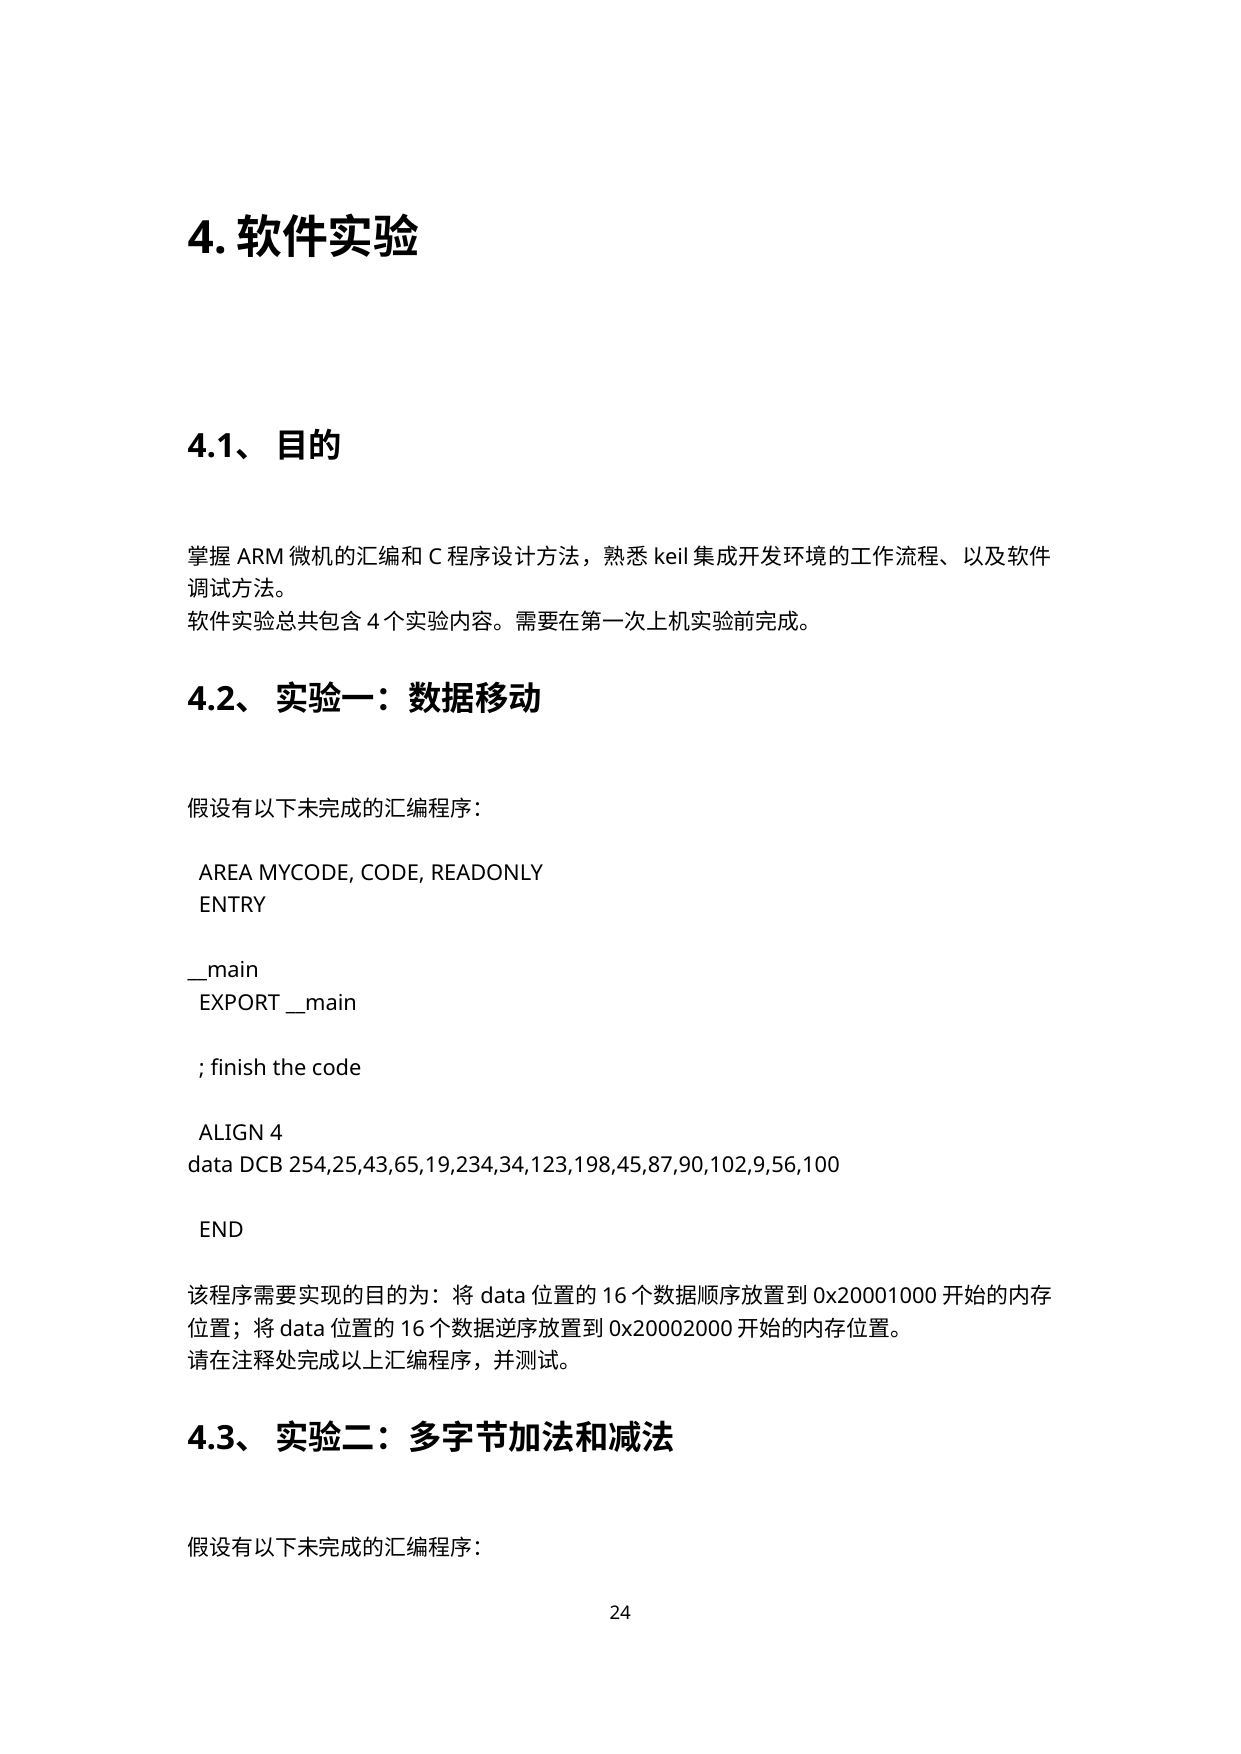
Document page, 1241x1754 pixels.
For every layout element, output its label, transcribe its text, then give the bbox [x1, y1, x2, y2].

text END [187, 1213, 1053, 1245]
text data DCB 254,25,43,65,19,234,34,123,198,45,87,90,102,9,56,100 [187, 1148, 1053, 1180]
text __main [187, 953, 1053, 985]
text 假设有以下未完成的汇编程序： [187, 790, 1053, 823]
text ENTRY [187, 888, 1053, 920]
text ALIGN 4 [187, 1115, 1053, 1148]
text 请在注释处完成以上汇编程序，并测试。 [187, 1343, 1053, 1375]
subtitle 实验一：数据移动 [187, 663, 1053, 728]
text ; finish the code [187, 1050, 1053, 1083]
text 掌握ARM微机的汇编和C程序设计方法，熟悉keil集成开发环境的工作流程、以及软件调试方法。 [187, 538, 1053, 603]
text 软件实验总共包含4个实验内容。需要在第一次上机实验前完成。 [187, 603, 1053, 636]
text EXPORT __main [187, 985, 1053, 1018]
text 假设有以下未完成的汇编程序： [187, 1530, 1053, 1562]
text AREA MYCODE, CODE, READONLY [187, 855, 1053, 888]
subtitle 实验二：多字节加法和减法 [187, 1402, 1053, 1467]
text 该程序需要实现的目的为：将data位置的16个数据顺序放置到0x20001000开始的内存位置；将data位置的16个数据逆序放置到0x20002000开始的内存位置。 [187, 1278, 1053, 1343]
subtitle 软件实验 [187, 185, 1053, 283]
subtitle 目的 [187, 411, 1053, 476]
